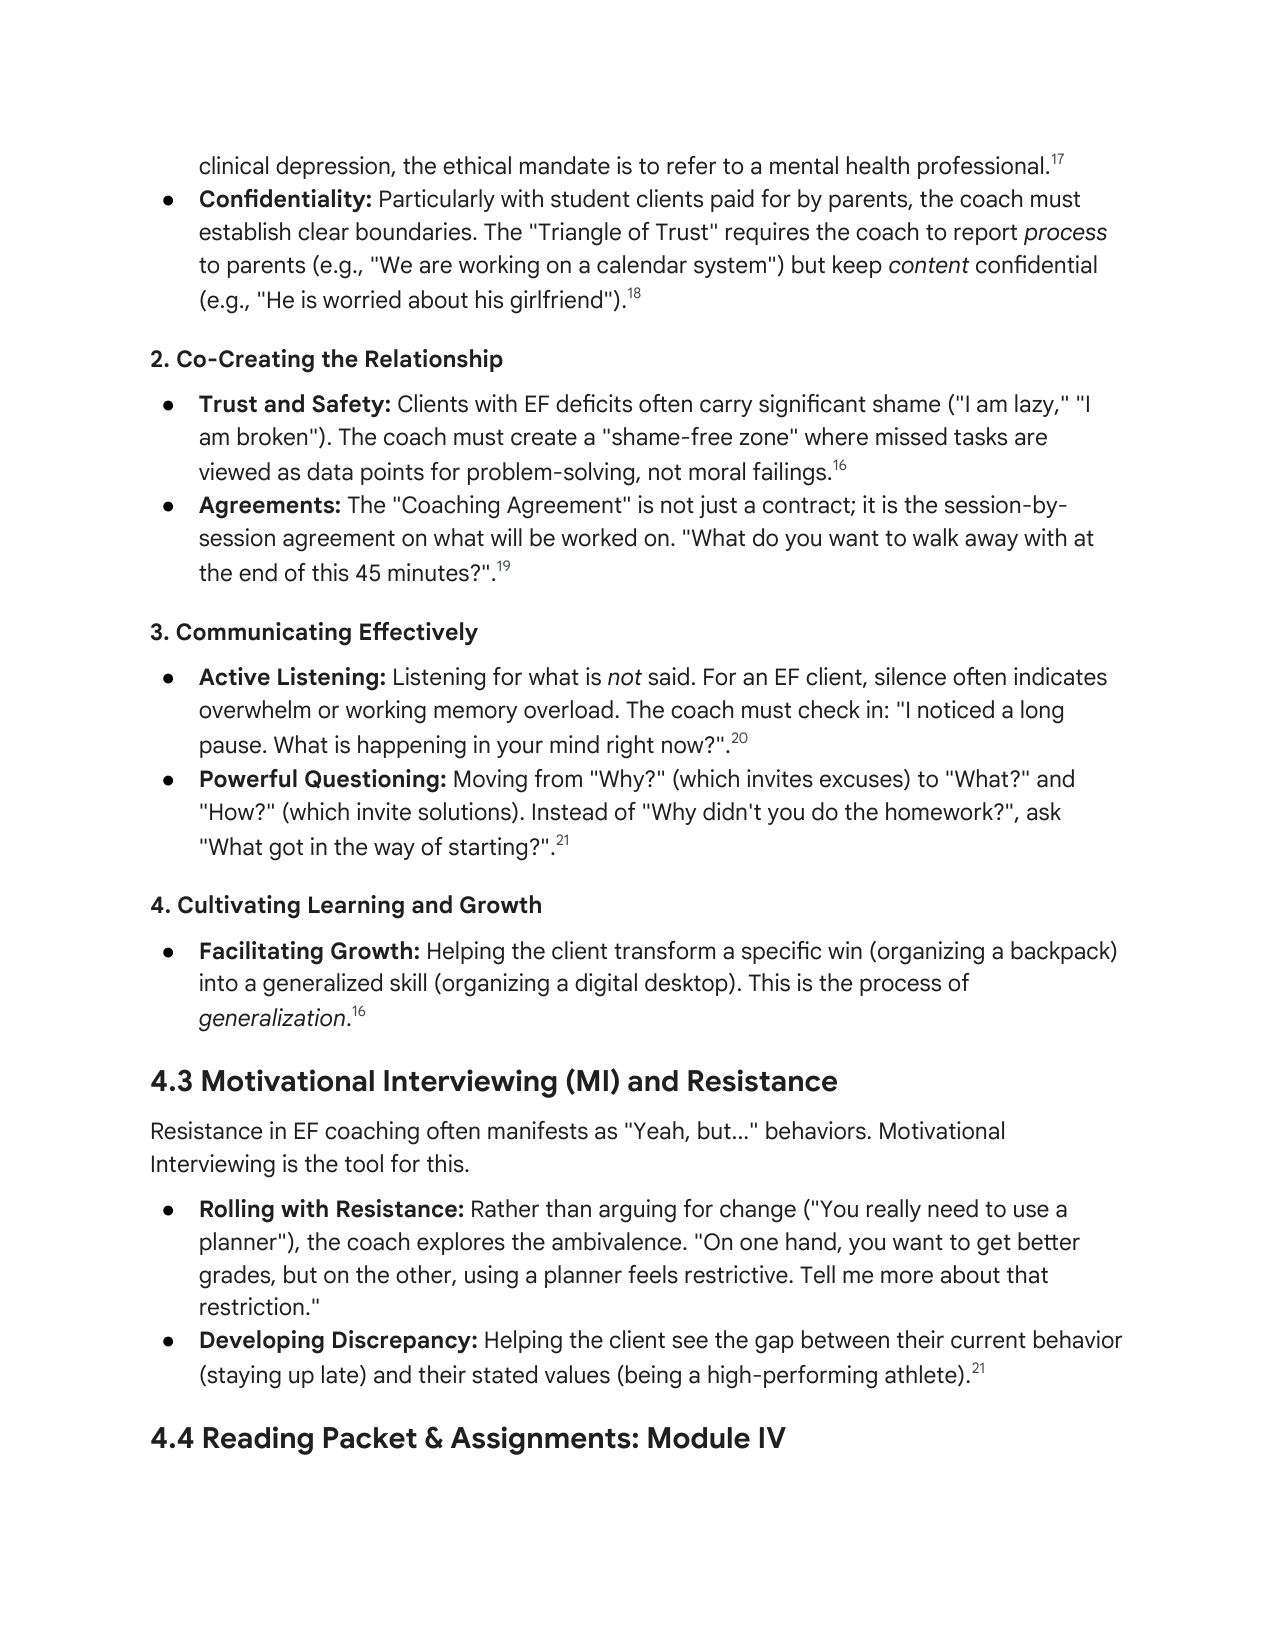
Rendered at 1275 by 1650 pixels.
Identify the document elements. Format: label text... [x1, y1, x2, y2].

list Agreements: The "Coaching Agreement" is not just a contract; it is the session-by-session agreement on what will be worked on. "What do you want to walk away with at the end of this 45 minutes?".19 [161, 492, 1125, 589]
list Trust and Safety: Clients with EF deficits often carry significant shame ("I am lazy," "I am broken"). The coach must create a "shame-free zone" where missed tasks are viewed as data points for problem-solving, not moral failings.16 [161, 390, 1125, 487]
list Rolling with Resistance: Rather than arguing for change ("You really need to use a planner"), the coach explores the ambivalence. "On one hand, you want to get better grades, but on the other, using a planner feels restrictive. Tell me more about that restriction." [161, 1196, 1125, 1322]
list Developing Discrepancy: Helping the client see the gap between their current behavior (staying up late) and their stated values (being a high-performing athlete).21 [161, 1326, 1125, 1391]
list Confidentiality: Particularly with student clients paid for by parents, the coach must establish clear boundaries. The "Triangle of Trust" requires the coach to report process to parents (e.g., "We are working on a calendar system") but keep content confidential (e.g., "He is worried about his girlfriend").18 [161, 186, 1125, 316]
subtitle 4.3 Motivational Interviewing (MI) and Resistance [150, 1063, 1125, 1100]
list Active Listening: Listening for what is not said. For an EF client, silence often indicates overwhelm or working memory overload. The coach must check in: "I noticed a long pause. What is happening in your mind right now?".20 [161, 663, 1125, 761]
subtitle 4.4 Reading Packet & Assignments: Module IV [150, 1420, 1125, 1457]
text 2. Co-Creating the Relationship [150, 345, 1125, 374]
text 3. Communicating Effectively [150, 618, 1125, 647]
list Powerful Questioning: Moving from "Why?" (which invites excuses) to "What?" and "How?" (which invite solutions). Instead of "Why didn't you do the homework?", ask "What got in the way of starting?".21 [161, 765, 1125, 862]
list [161, 150, 1125, 181]
list Facilitating Growth: Helping the client transform a specific win (organizing a backpack) into a generalized skill (organizing a digital desktop). This is the process of generalization.16 [161, 937, 1125, 1034]
text Resistance in EF coaching often manifests as "Yeah, but..." behaviors. Motivational Interviewing is the tool for this. [150, 1118, 1125, 1179]
text 4. Cultivating Learning and Growth [150, 892, 1125, 920]
